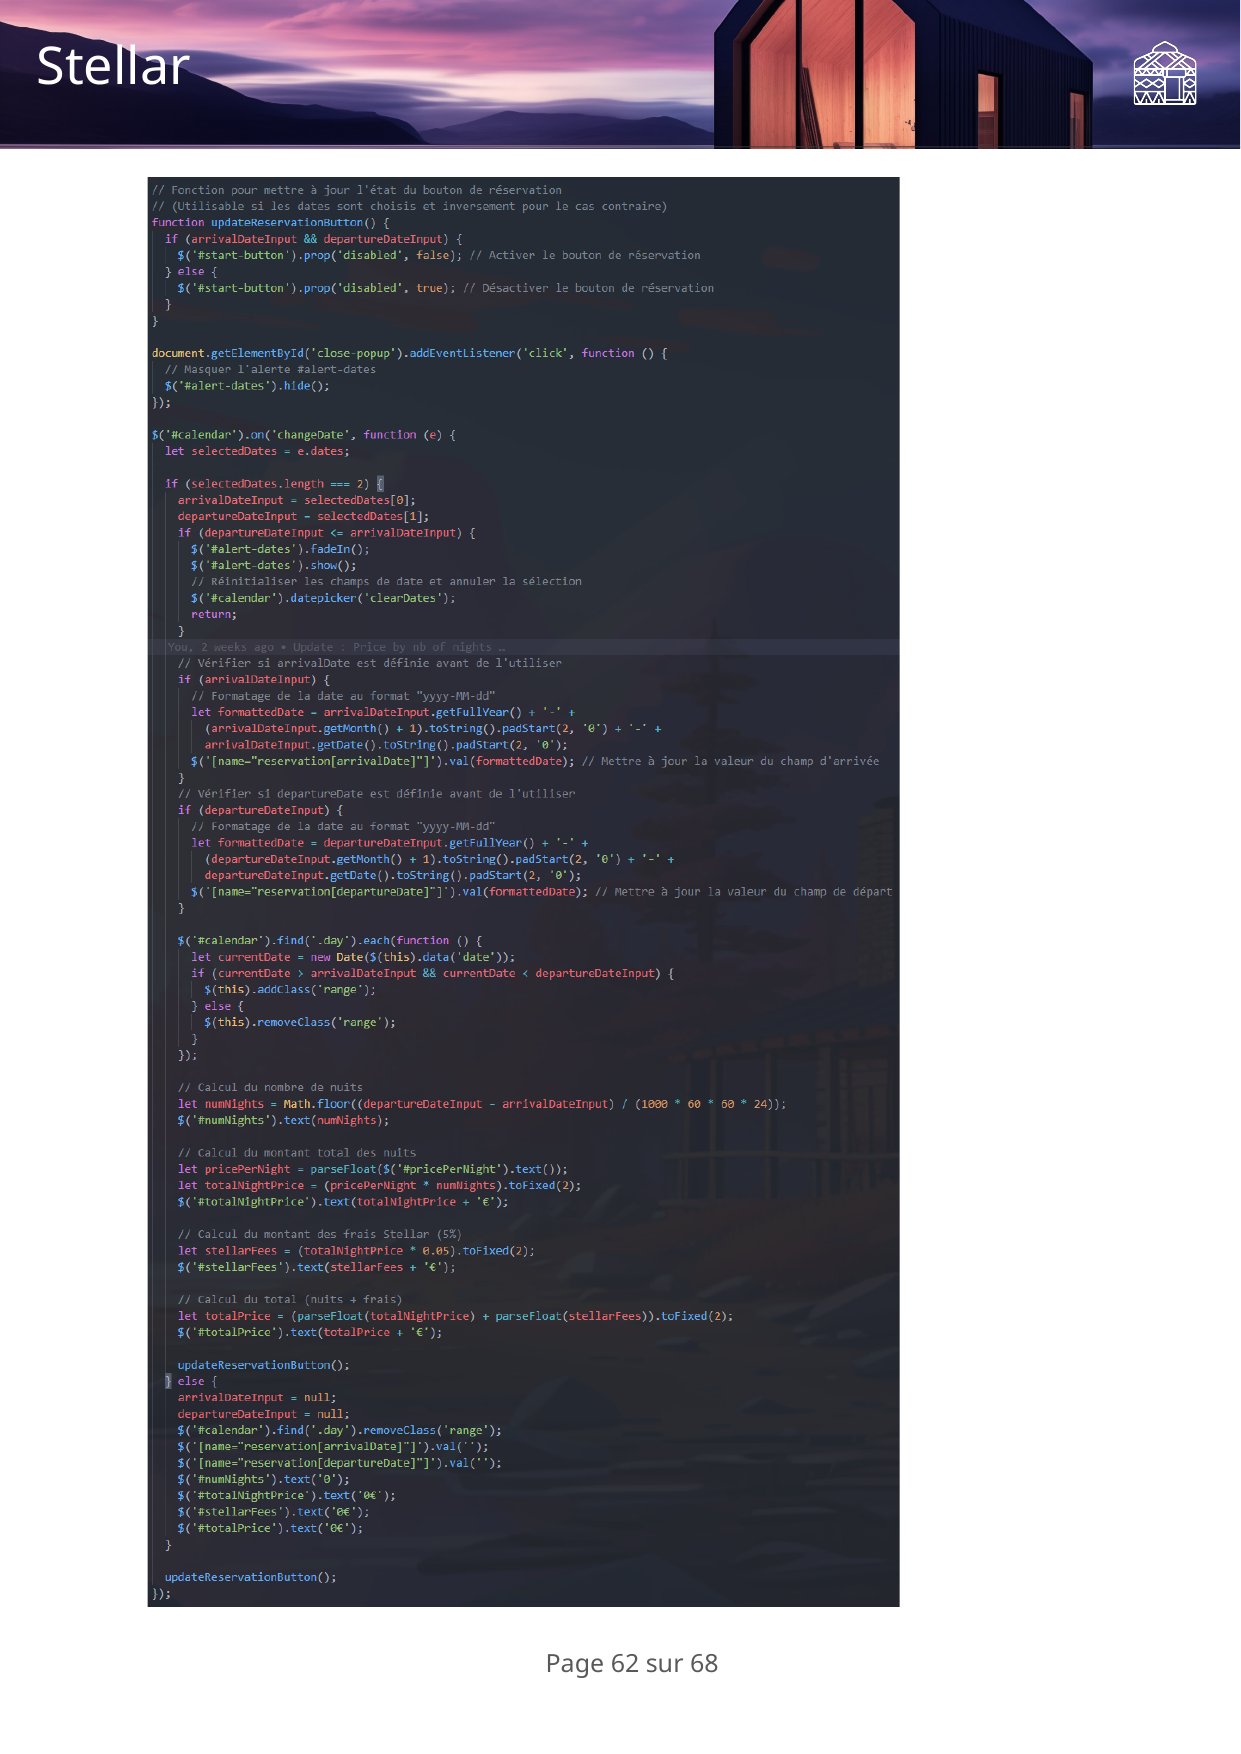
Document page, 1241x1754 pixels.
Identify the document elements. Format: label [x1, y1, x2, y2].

picture [147, 177, 900, 1607]
picture [0, 0, 1241, 146]
